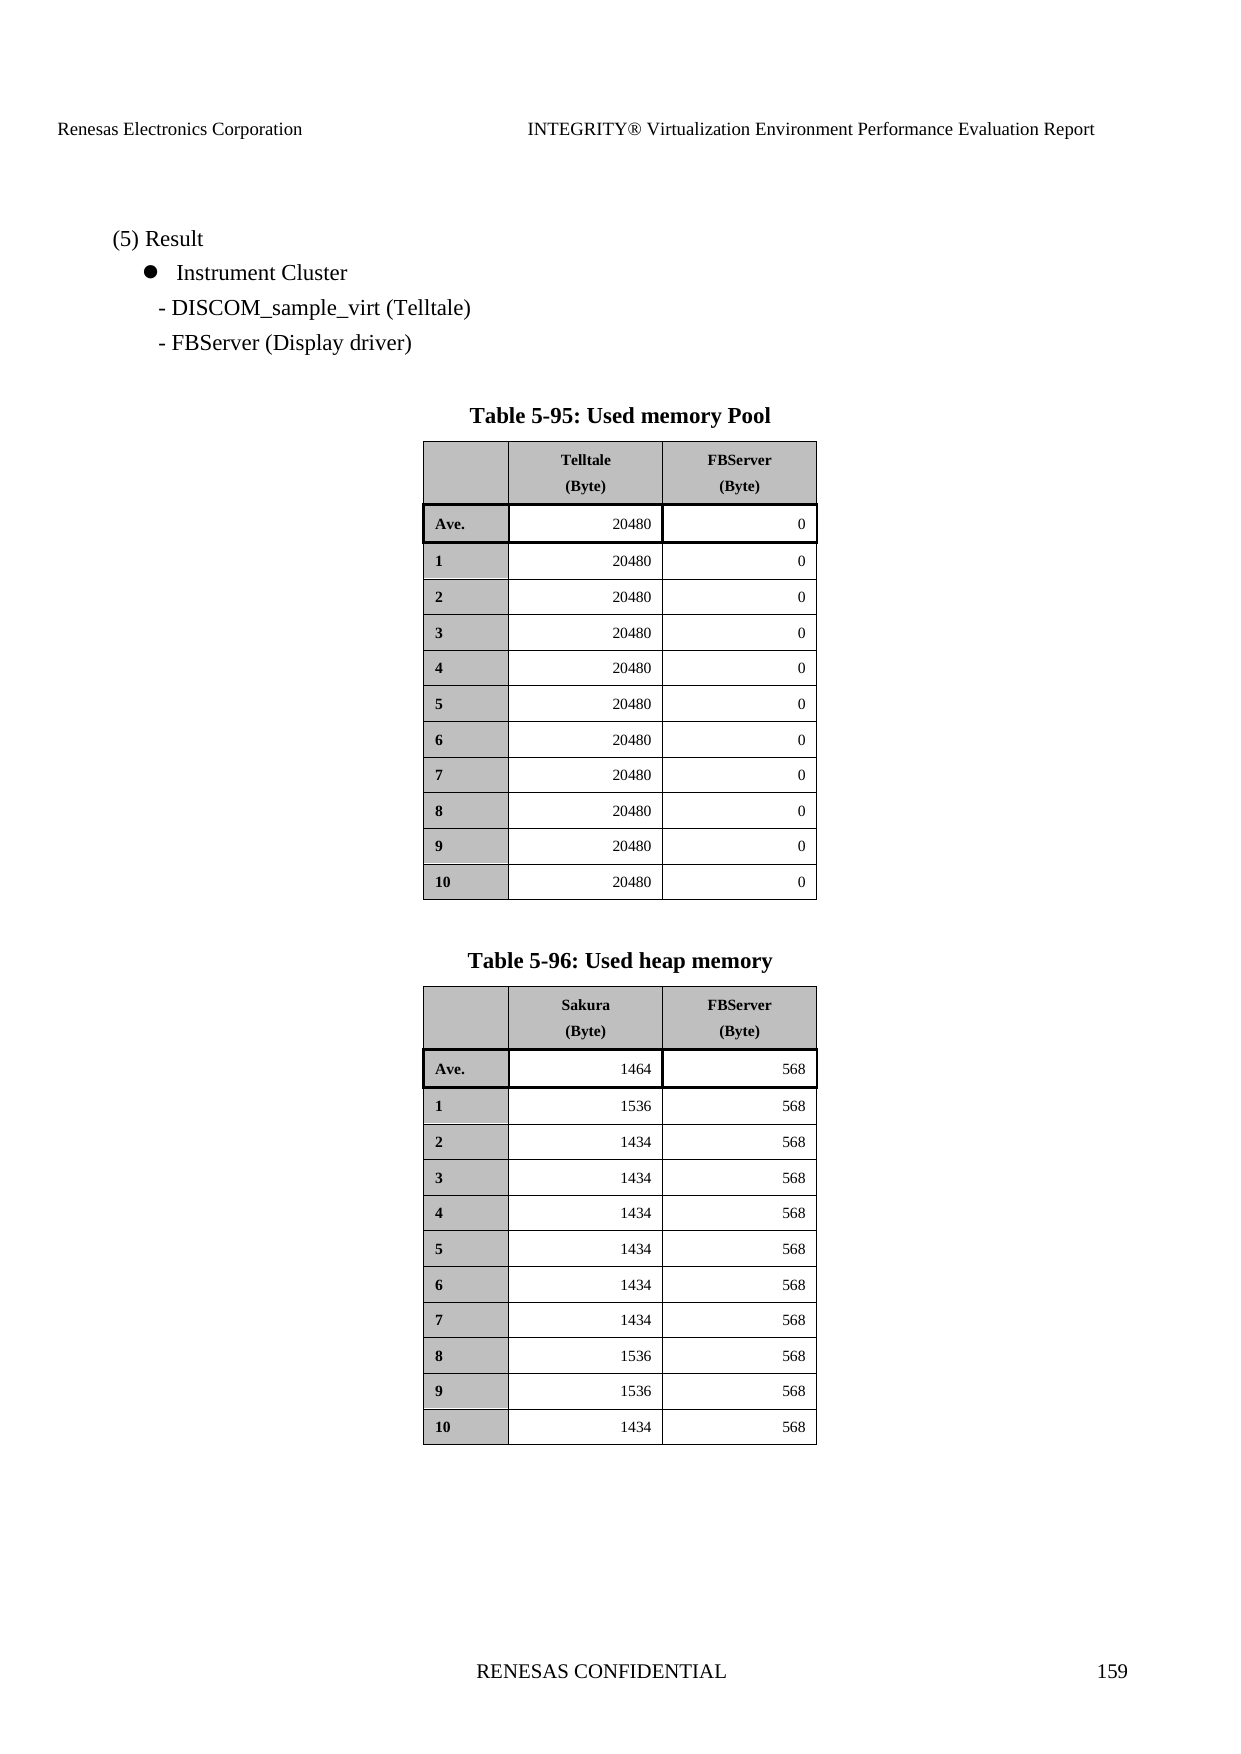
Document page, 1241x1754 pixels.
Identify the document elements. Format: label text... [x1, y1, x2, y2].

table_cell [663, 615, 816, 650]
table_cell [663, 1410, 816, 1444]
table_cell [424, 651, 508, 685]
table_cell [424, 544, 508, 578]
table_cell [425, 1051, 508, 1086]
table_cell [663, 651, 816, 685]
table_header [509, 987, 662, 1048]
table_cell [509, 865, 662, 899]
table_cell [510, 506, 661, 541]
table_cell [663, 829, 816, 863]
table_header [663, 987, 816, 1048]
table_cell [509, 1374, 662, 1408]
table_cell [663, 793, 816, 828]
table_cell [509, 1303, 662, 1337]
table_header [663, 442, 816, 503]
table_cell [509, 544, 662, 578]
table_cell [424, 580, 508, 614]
list Result [112, 225, 1128, 251]
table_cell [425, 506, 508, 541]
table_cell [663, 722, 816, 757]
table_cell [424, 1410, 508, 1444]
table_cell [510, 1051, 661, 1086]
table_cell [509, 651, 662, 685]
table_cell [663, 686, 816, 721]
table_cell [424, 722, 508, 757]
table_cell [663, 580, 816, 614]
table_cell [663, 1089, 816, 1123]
text - DISCOM_sample_virt (Telltale) [112, 294, 1128, 320]
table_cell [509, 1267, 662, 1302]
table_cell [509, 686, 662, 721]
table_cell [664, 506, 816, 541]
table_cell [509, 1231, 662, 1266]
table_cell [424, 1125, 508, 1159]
text - FBServer (Display driver) [112, 329, 1128, 355]
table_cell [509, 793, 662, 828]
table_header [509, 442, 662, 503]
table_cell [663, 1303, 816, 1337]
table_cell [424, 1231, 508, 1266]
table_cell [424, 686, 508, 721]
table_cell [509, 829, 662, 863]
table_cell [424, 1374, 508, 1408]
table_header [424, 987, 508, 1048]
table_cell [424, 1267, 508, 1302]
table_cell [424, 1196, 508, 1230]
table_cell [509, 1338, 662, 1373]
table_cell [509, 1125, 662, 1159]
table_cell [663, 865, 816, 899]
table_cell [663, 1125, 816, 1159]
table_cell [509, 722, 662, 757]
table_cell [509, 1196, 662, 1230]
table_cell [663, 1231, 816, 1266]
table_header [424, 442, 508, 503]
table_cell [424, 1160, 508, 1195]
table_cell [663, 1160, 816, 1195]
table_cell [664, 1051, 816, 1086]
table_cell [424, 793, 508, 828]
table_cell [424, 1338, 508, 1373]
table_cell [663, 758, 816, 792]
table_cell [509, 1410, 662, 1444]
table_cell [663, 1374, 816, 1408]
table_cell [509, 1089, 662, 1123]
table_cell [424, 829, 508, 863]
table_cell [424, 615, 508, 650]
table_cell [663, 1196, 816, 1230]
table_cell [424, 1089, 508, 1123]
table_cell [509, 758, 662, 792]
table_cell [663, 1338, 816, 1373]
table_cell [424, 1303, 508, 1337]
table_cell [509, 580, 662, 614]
list Instrument Cluster [142, 259, 1128, 286]
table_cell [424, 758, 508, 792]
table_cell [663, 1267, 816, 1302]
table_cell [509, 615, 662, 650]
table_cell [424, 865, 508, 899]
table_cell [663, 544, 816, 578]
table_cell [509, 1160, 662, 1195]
